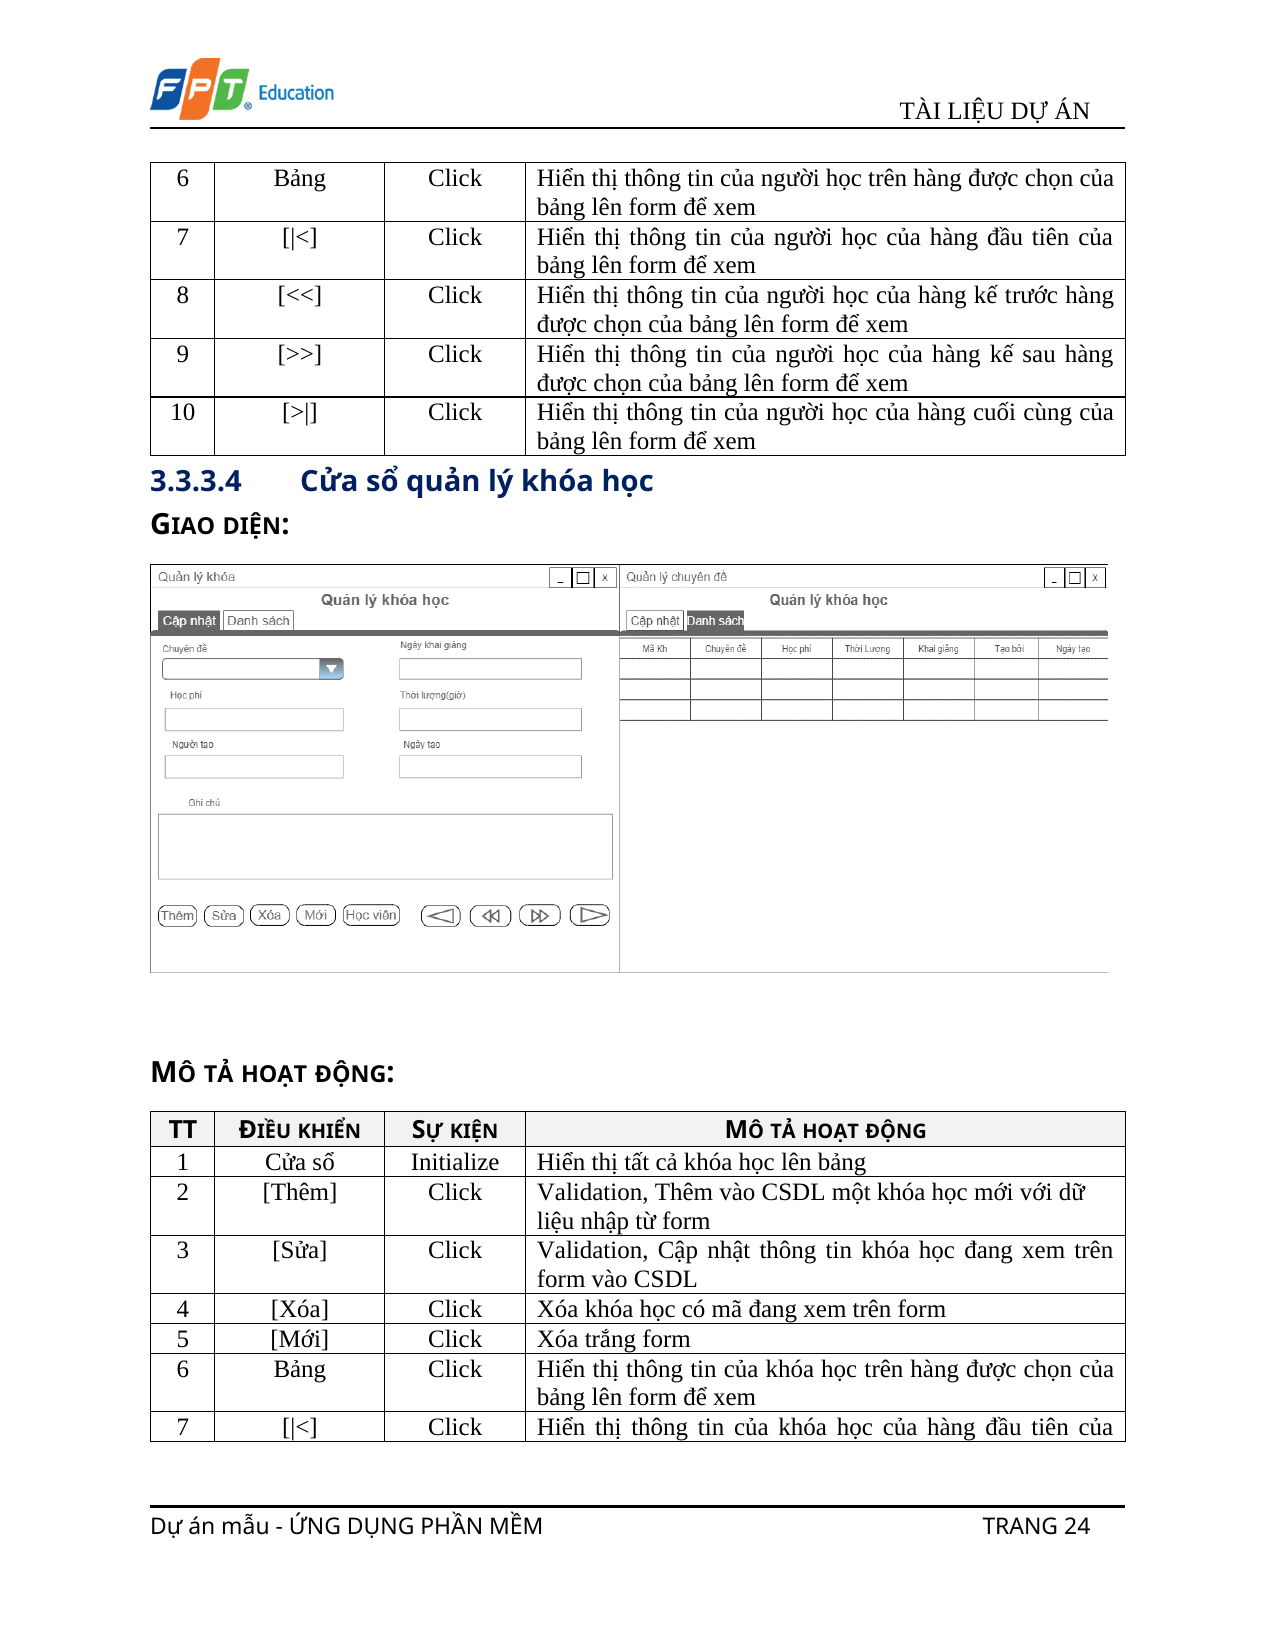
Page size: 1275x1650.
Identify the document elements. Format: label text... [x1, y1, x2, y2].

table_cell Bảng [215, 1354, 384, 1411]
table_cell Bảng [215, 163, 384, 221]
table_cell Xóa trắng form [526, 1324, 1125, 1353]
table_cell [|<] [215, 222, 384, 279]
table_header Mô tả hoạt động [526, 1112, 1125, 1146]
table_cell Initialize [385, 1147, 525, 1176]
table_cell Hiển thị tất cả khóa học lên bảng [526, 1147, 1125, 1176]
table_cell 3 [151, 1236, 214, 1293]
table_cell Cửa sổ [215, 1147, 384, 1176]
table_cell 4 [151, 1294, 214, 1323]
table_header Điều khiển [215, 1112, 384, 1146]
table_cell [Thêm] [215, 1177, 384, 1234]
table_cell [Xóa] [215, 1294, 384, 1323]
table_cell 10 [151, 398, 214, 455]
table_cell 2 [151, 1177, 214, 1234]
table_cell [526, 1412, 1125, 1441]
table_cell Click [385, 398, 525, 455]
table_cell Hiển thị thông tin của khóa học trên hàng được chọn của bảng lên form để xem [526, 1354, 1125, 1411]
picture [150, 58, 336, 120]
table_cell Xóa khóa học có mã đang xem trên form [526, 1294, 1125, 1323]
table_cell [>|] [215, 398, 384, 455]
table_cell Hiển thị thông tin của người học trên hàng được chọn của bảng lên form để xem [526, 163, 1125, 221]
table_cell Click [385, 1412, 525, 1441]
table_cell 7 [151, 222, 214, 279]
table_cell Validation, Thêm vào CSDL một khóa học mới với dữ liệu nhập từ form [526, 1177, 1125, 1234]
table_cell Click [385, 339, 525, 396]
table_cell 7 [151, 1412, 214, 1441]
table_cell [<<] [215, 280, 384, 338]
table_cell Click [385, 1324, 525, 1353]
table_cell 5 [151, 1324, 214, 1353]
table_cell [|<] [215, 1412, 384, 1441]
table_header TT [151, 1112, 214, 1146]
table_cell [Sửa] [215, 1236, 384, 1293]
table_cell Click [385, 163, 525, 221]
table_cell 8 [151, 280, 214, 338]
table_cell 9 [151, 339, 214, 396]
table_cell Validation, Cập nhật thông tin khóa học đang xem trên form vào CSDL [526, 1236, 1125, 1293]
table_cell Click [385, 1177, 525, 1234]
table_cell [>>] [215, 339, 384, 396]
table_cell 6 [151, 163, 214, 221]
table_cell Hiển thị thông tin của người học của hàng kế trước hàng được chọn của bảng lên form để xem [526, 280, 1125, 338]
table_cell Hiển thị thông tin của người học của hàng kế sau hàng được chọn của bảng lên form để xem [526, 339, 1125, 396]
text Mô tả hoạt động: [150, 1052, 1125, 1091]
table_cell Click [385, 280, 525, 338]
table_cell 1 [151, 1147, 214, 1176]
table_cell Hiển thị thông tin của người học của hàng cuối cùng của bảng lên form để xem [526, 398, 1125, 455]
table_cell Click [385, 1294, 525, 1323]
table_cell [Mới] [215, 1324, 384, 1353]
table_cell Click [385, 1354, 525, 1411]
table_cell Click [385, 1236, 525, 1293]
subtitle Cửa sổ quản lý khóa học [150, 460, 1125, 500]
table_cell Hiển thị thông tin của người học của hàng đầu tiên của bảng lên form để xem [526, 222, 1125, 279]
picture [150, 564, 1108, 973]
table_cell Click [385, 222, 525, 279]
table_cell 6 [151, 1354, 214, 1411]
table_header Sự kiện [385, 1112, 525, 1146]
text Giao diện: [150, 503, 1125, 543]
